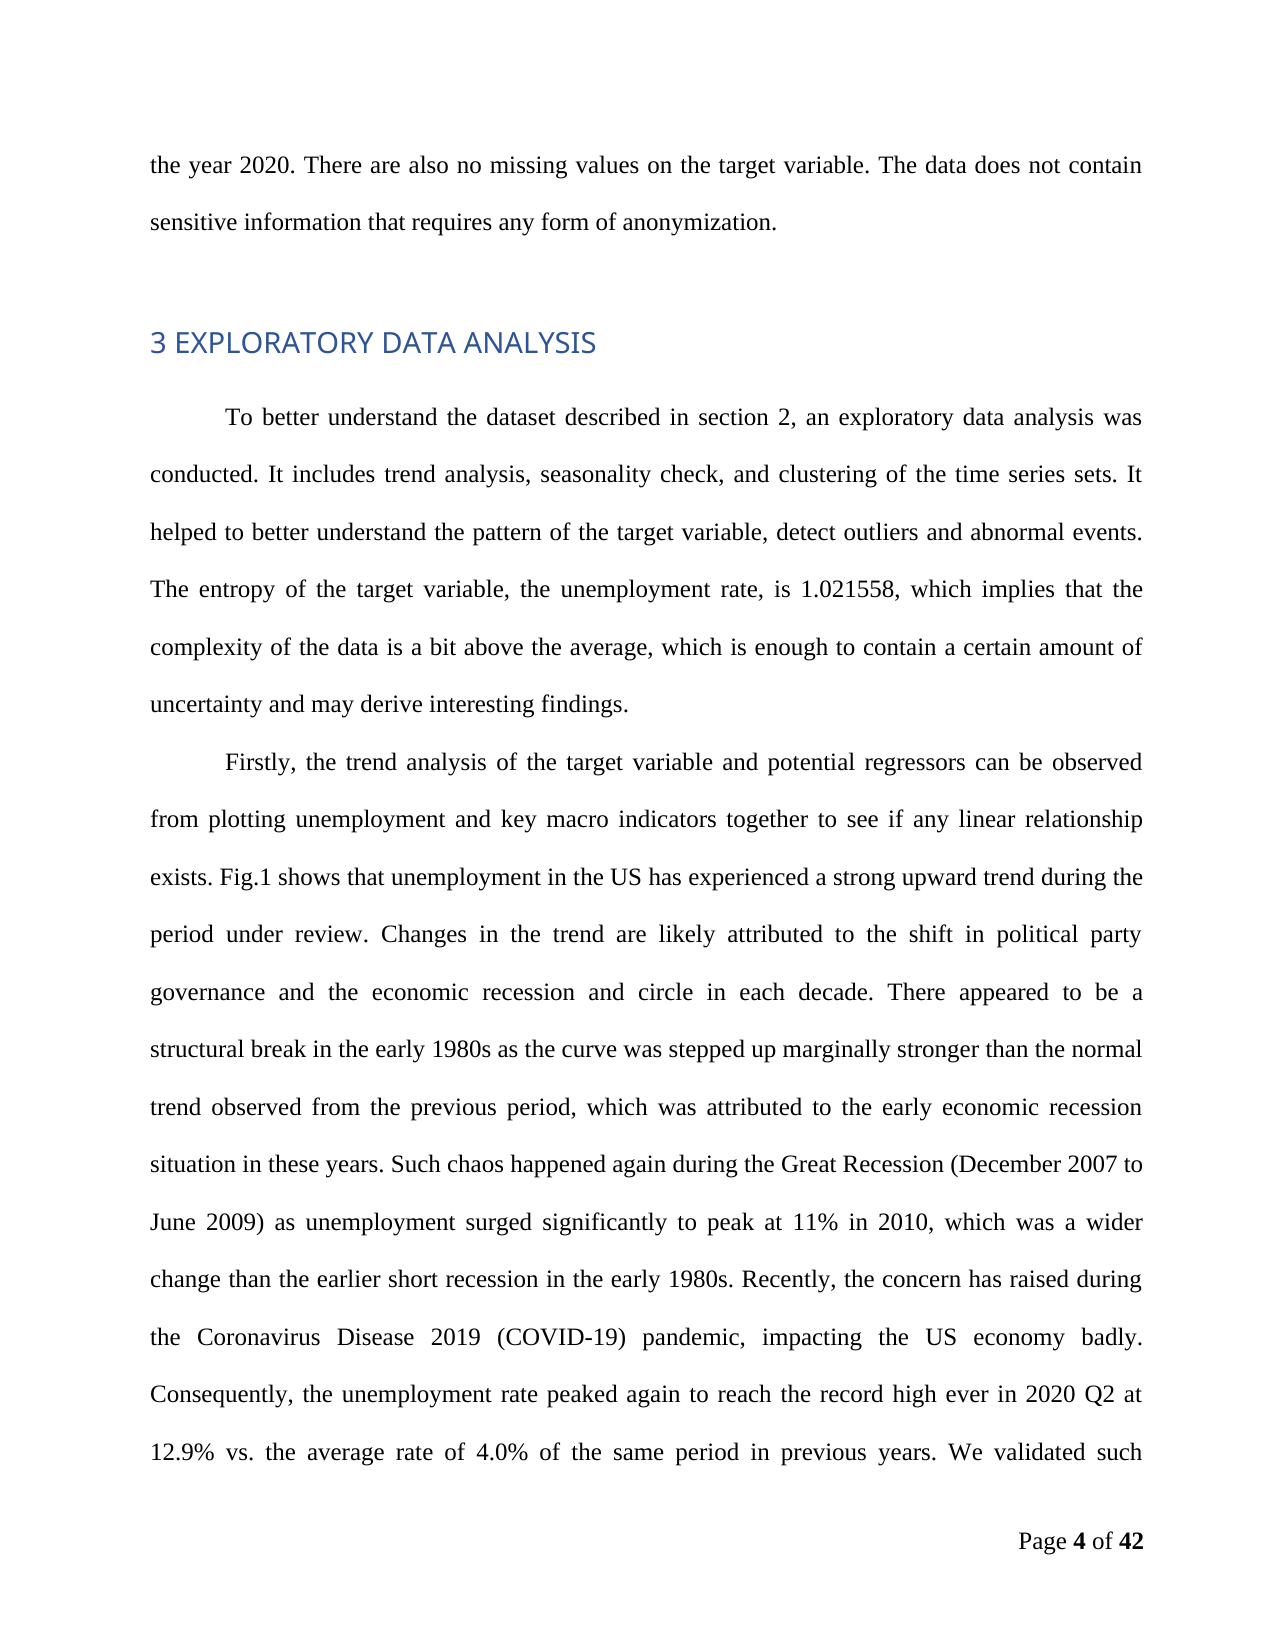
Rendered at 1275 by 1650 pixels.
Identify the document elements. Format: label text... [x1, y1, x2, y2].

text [150, 747, 1144, 1466]
text To better understand the dataset described in section 2, an exploratory data analysis was conducted. It includes trend analysis, seasonality check, and clustering of the time series sets. It helped to better understand the pattern of the target variable, detect outliers and abnormal events. The entropy of the target variable, the unemployment rate, is 1.021558, which implies that the complexity of the data is a bit above the average, which is enough to contain a certain amount of uncertainty and may derive interesting findings. [150, 402, 1144, 718]
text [150, 150, 1144, 236]
text 3 EXPLORATORY DATA ANALYSIS [150, 322, 1144, 362]
